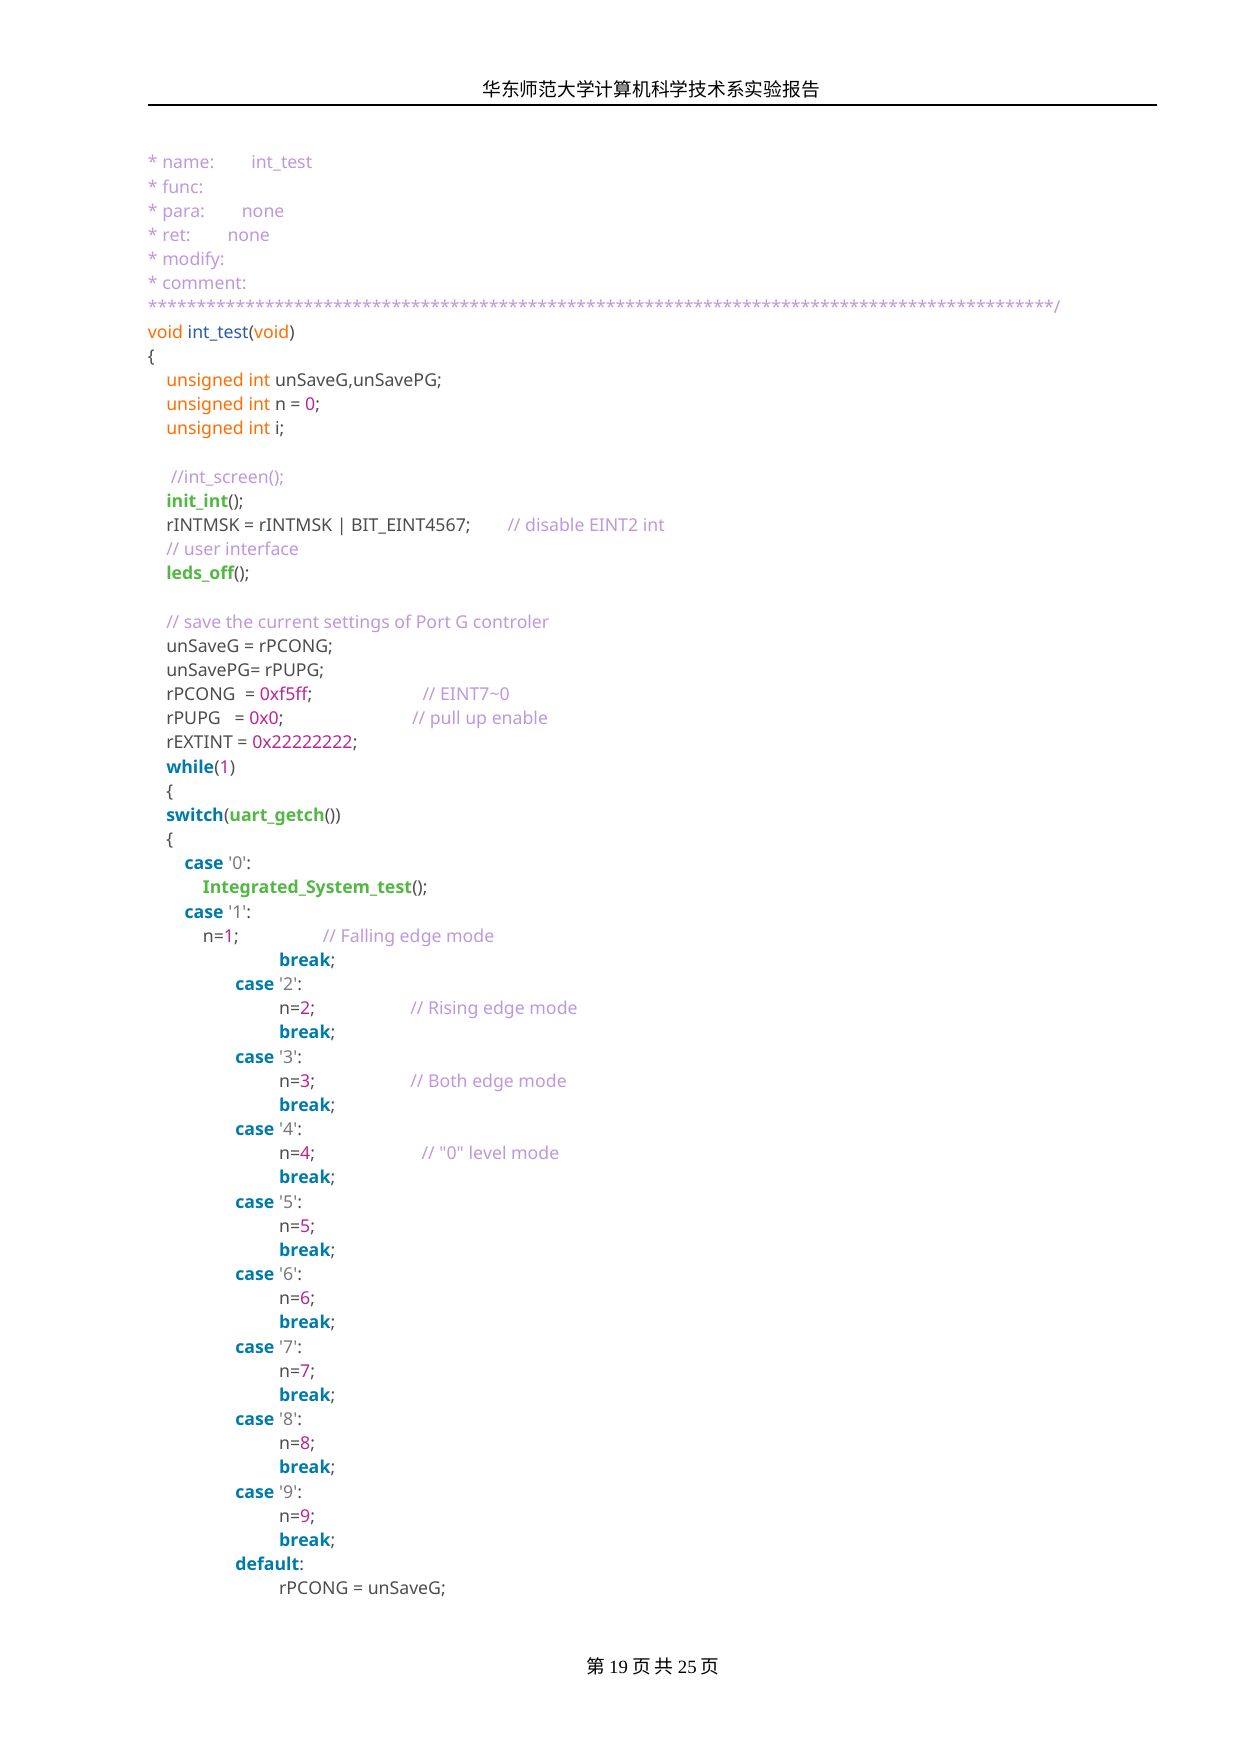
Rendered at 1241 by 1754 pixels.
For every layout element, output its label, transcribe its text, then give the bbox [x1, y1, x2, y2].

text leds_off(); [148, 561, 1157, 585]
text unsigned int n = 0; [148, 392, 1157, 416]
text * comment: [148, 271, 1157, 295]
text // user interface [148, 537, 1157, 561]
text rPCONG = unSaveG; [148, 1576, 1157, 1600]
text break; [148, 947, 1157, 972]
text case '8': [148, 1407, 1157, 1431]
text case '9': [148, 1479, 1157, 1503]
text case '3': [148, 1044, 1157, 1068]
text { [148, 827, 1157, 851]
text Integrated_System_test(); [148, 875, 1157, 899]
text case '6': [148, 1262, 1157, 1286]
text * func: [148, 174, 1157, 198]
text unSaveG = rPCONG; [148, 633, 1157, 657]
text case '5': [148, 1189, 1157, 1213]
text case '7': [148, 1334, 1157, 1358]
text * para: none [148, 198, 1157, 222]
text *********************************************************************************************/ [148, 295, 1157, 319]
text n=5; [148, 1213, 1157, 1237]
text unsigned int i; [148, 416, 1157, 440]
text n=7; [148, 1358, 1157, 1382]
text n=1; // Falling edge mode [148, 923, 1157, 947]
text init_int(); [148, 488, 1157, 512]
text rEXTINT = 0x22222222; [148, 730, 1157, 754]
text case '4': [148, 1117, 1157, 1141]
text case '2': [148, 972, 1157, 996]
text * ret: none [148, 222, 1157, 247]
text case '0': [148, 851, 1157, 875]
text switch(uart_getch()) [148, 802, 1157, 827]
text break; [148, 1382, 1157, 1407]
text break; [148, 1020, 1157, 1044]
text break; [148, 1527, 1157, 1552]
text n=6; [148, 1286, 1157, 1310]
text while(1) [148, 754, 1157, 778]
text n=8; [148, 1431, 1157, 1455]
text n=9; [148, 1503, 1157, 1527]
text rPCONG = 0xf5ff; // EINT7~0 [148, 682, 1157, 706]
text break; [148, 1165, 1157, 1189]
text * name: int_test [148, 150, 1157, 174]
text default: [148, 1552, 1157, 1576]
text case '1': [148, 899, 1157, 923]
text { [148, 343, 1157, 367]
text unSavePG= rPUPG; [148, 657, 1157, 682]
text rPUPG = 0x0; // pull up enable [148, 706, 1157, 730]
text n=3; // Both edge mode [148, 1068, 1157, 1092]
text void int_test(void) [148, 319, 1157, 343]
text unsigned int unSaveG,unSavePG; [148, 367, 1157, 392]
text // save the current settings of Port G controler [148, 609, 1157, 633]
text { [148, 778, 1157, 802]
text * modify: [148, 247, 1157, 271]
text rINTMSK = rINTMSK | BIT_EINT4567; // disable EINT2 int [148, 512, 1157, 537]
text n=2; // Rising edge mode [148, 996, 1157, 1020]
text //int_screen(); [148, 464, 1157, 488]
text break; [148, 1237, 1157, 1262]
text break; [148, 1092, 1157, 1117]
text break; [148, 1310, 1157, 1334]
text n=4; // "0" level mode [148, 1141, 1157, 1165]
text break; [148, 1455, 1157, 1479]
